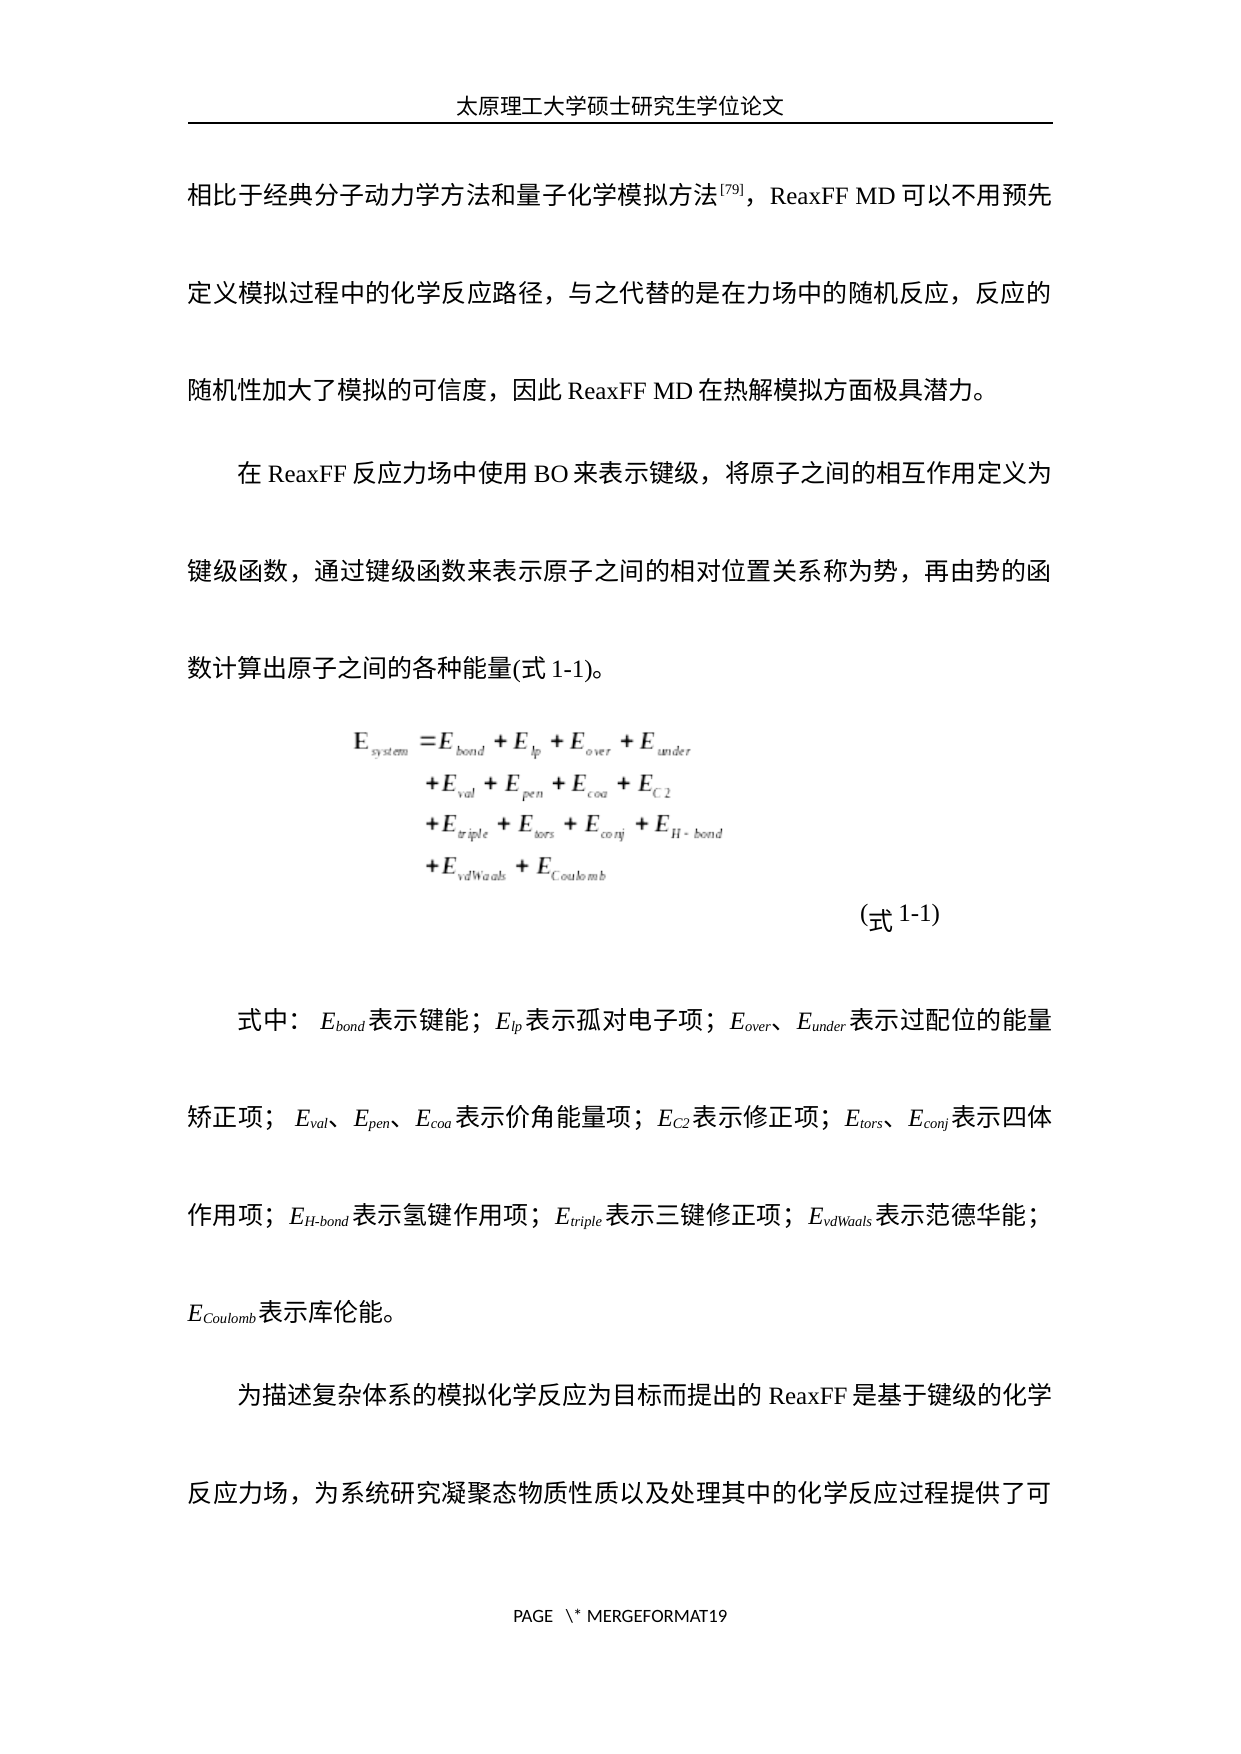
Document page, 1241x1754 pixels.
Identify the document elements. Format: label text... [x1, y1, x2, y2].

text 式中： Ebond表示键能；Elp表示孤对电子项；Eover、Eunder表示过配位的能量矫正项； Eval、Epen、Ecoa表示价角能量项；EC2表示修正项；Etors、Econj表示四体作用项；EH-bond表示氢键作用项；Etriple表示三键修正项；EvdWaals表示范德华能；ECoulomb表示库伦能。 [187, 986, 1053, 1343]
text 在ReaxFF反应力场中使用BO来表示键级，将原子之间的相互作用定义为键级函数，通过键级函数来表示原子之间的相对位置关系称为势，再由势的函数计算出原子之间的各种能量(式1-1)。 [187, 439, 1053, 699]
text (式1-1) [187, 717, 1053, 945]
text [187, 161, 1053, 421]
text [187, 1361, 1053, 1524]
